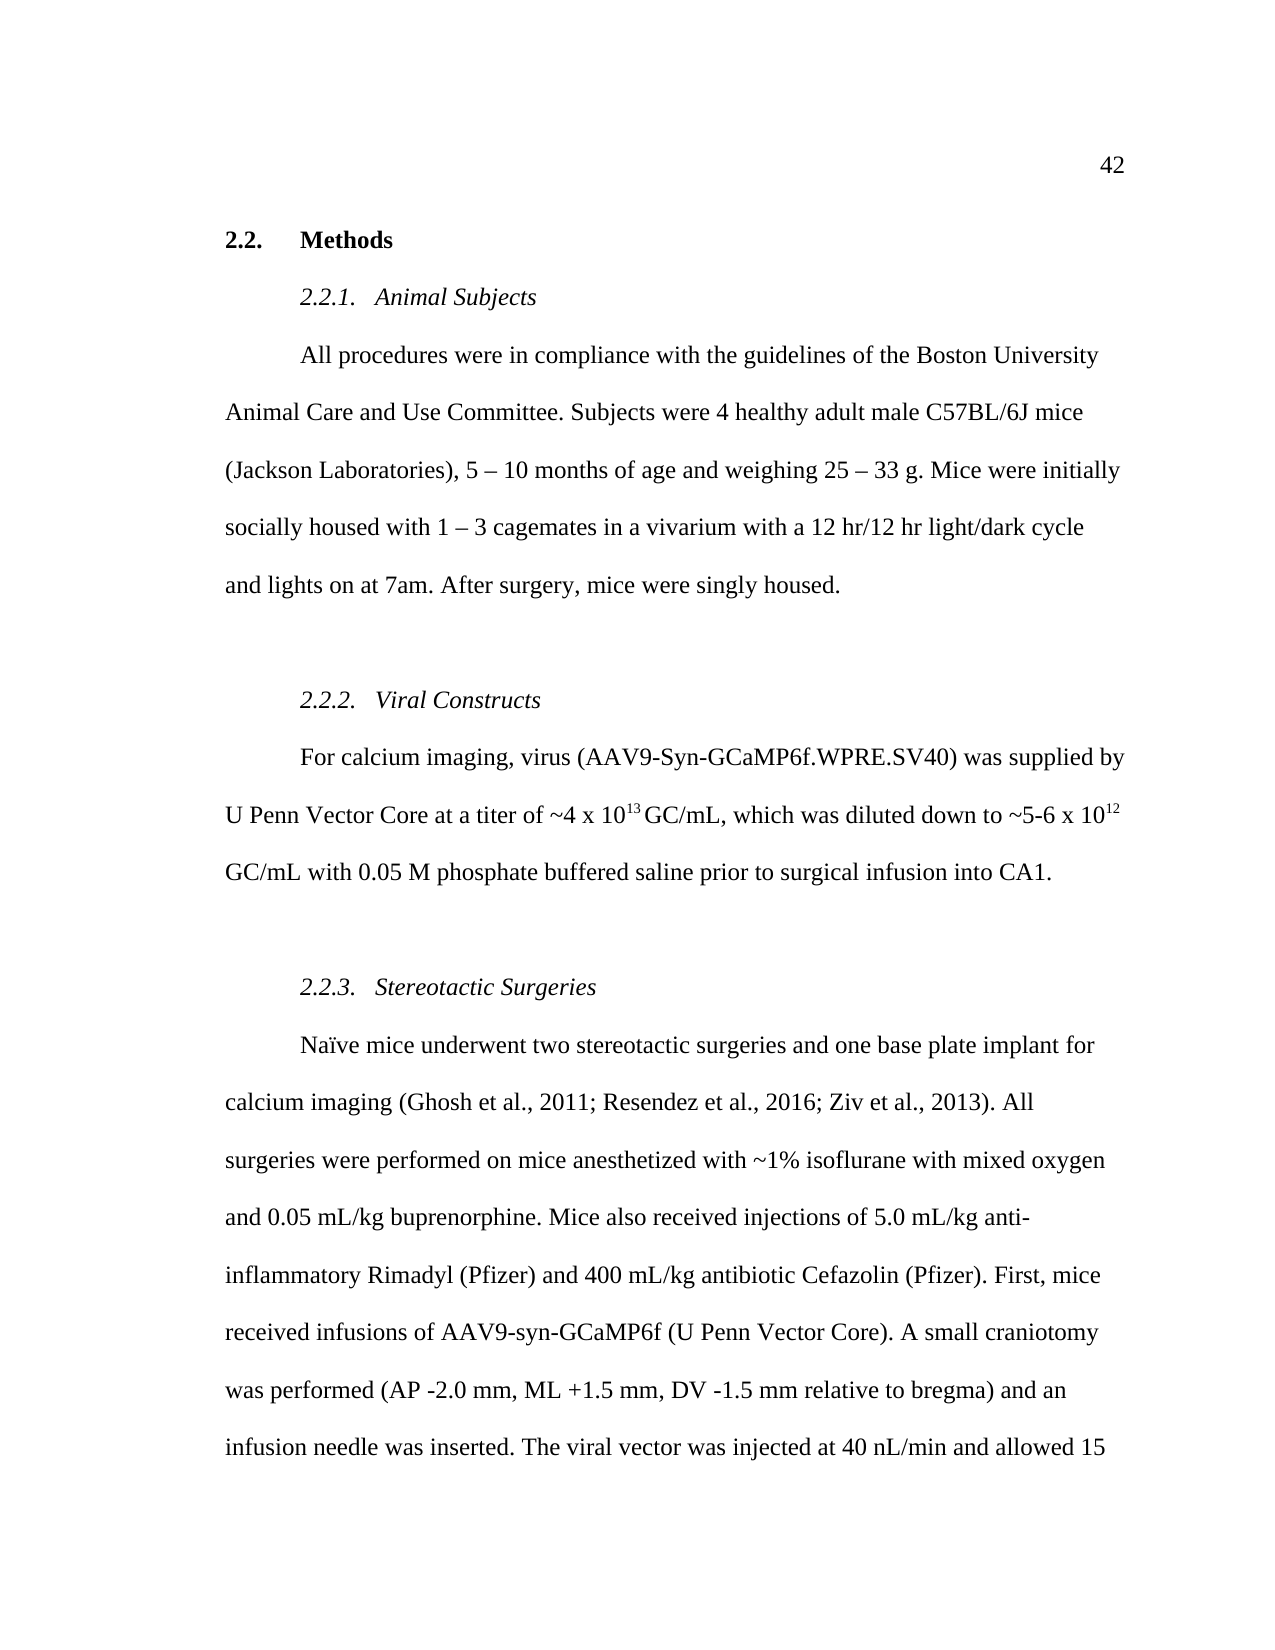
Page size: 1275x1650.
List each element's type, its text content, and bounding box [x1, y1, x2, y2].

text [225, 1030, 1125, 1461]
text For calcium imaging, virus (AAV9-Syn-GCaMP6f.WPRE.SV40) was supplied by U Penn Vector Core at a titer of ~4 x 1013 GC/mL, which was diluted down to ~5-6 x 1012 GC/mL with 0.05 M phosphate buffered saline prior to surgical infusion into CA1. [225, 742, 1125, 886]
subtitle Stereotactic Surgeries [300, 972, 1125, 1001]
subtitle Viral Constructs [300, 685, 1125, 714]
text All procedures were in compliance with the guidelines of the Boston University Animal Care and Use Committee. Subjects were 4 healthy adult male C57BL/6J mice (Jackson Laboratories), 5 – 10 months of age and weighing 25 – 33 g. Mice were initially socially housed with 1 – 3 cagemates in a vivarium with a 12 hr/12 hr light/dark cycle and lights on at 7am. After surgery, mice were singly housed. [225, 340, 1125, 599]
subtitle Methods [225, 225, 1125, 254]
subtitle Animal Subjects [300, 282, 1125, 311]
